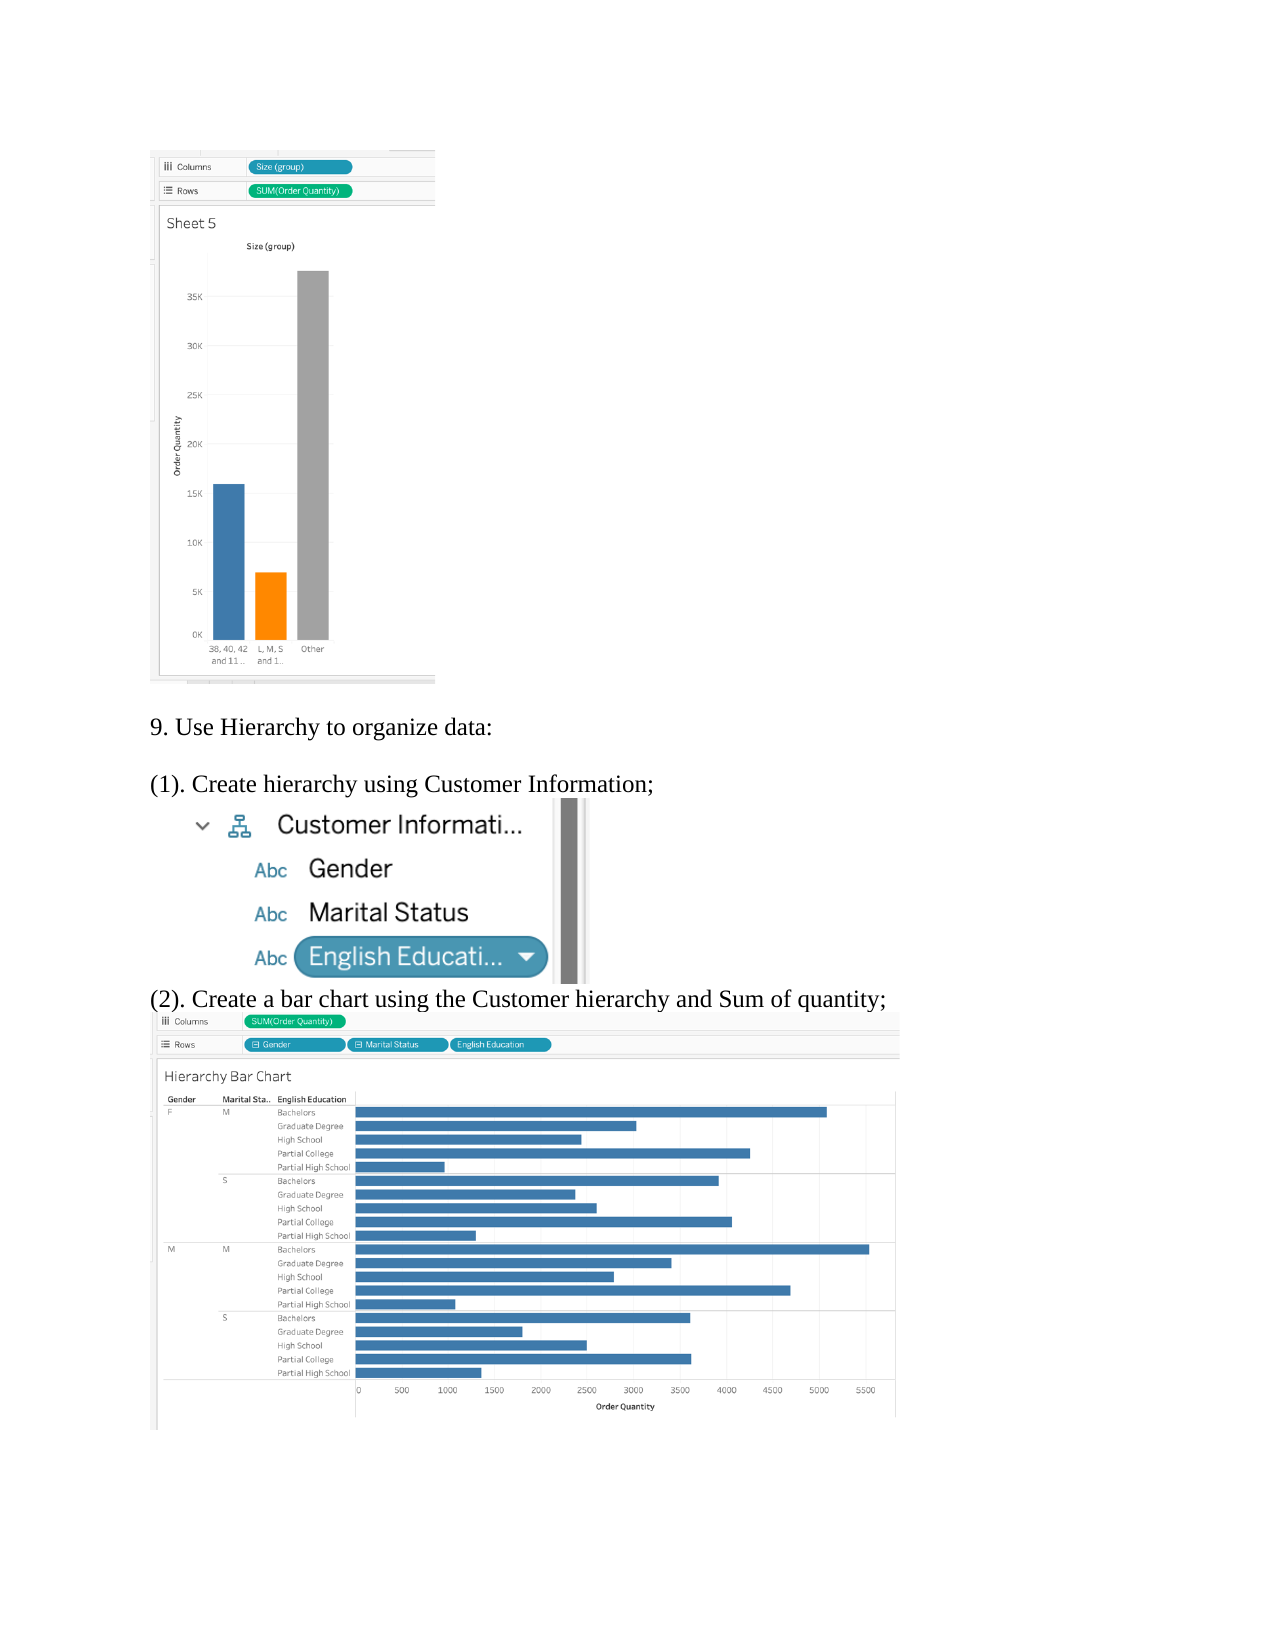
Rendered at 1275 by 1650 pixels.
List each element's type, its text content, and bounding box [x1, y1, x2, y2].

picture [150, 798, 590, 984]
text (2). Create a bar chart using the Customer hierarchy and Sum of quantity; [150, 984, 1125, 1012]
text (1). Create hierarchy using Customer Information; [150, 769, 1125, 798]
picture [150, 150, 436, 684]
picture [150, 1012, 900, 1430]
text 9. Use Hierarchy to organize data: [150, 712, 1125, 741]
